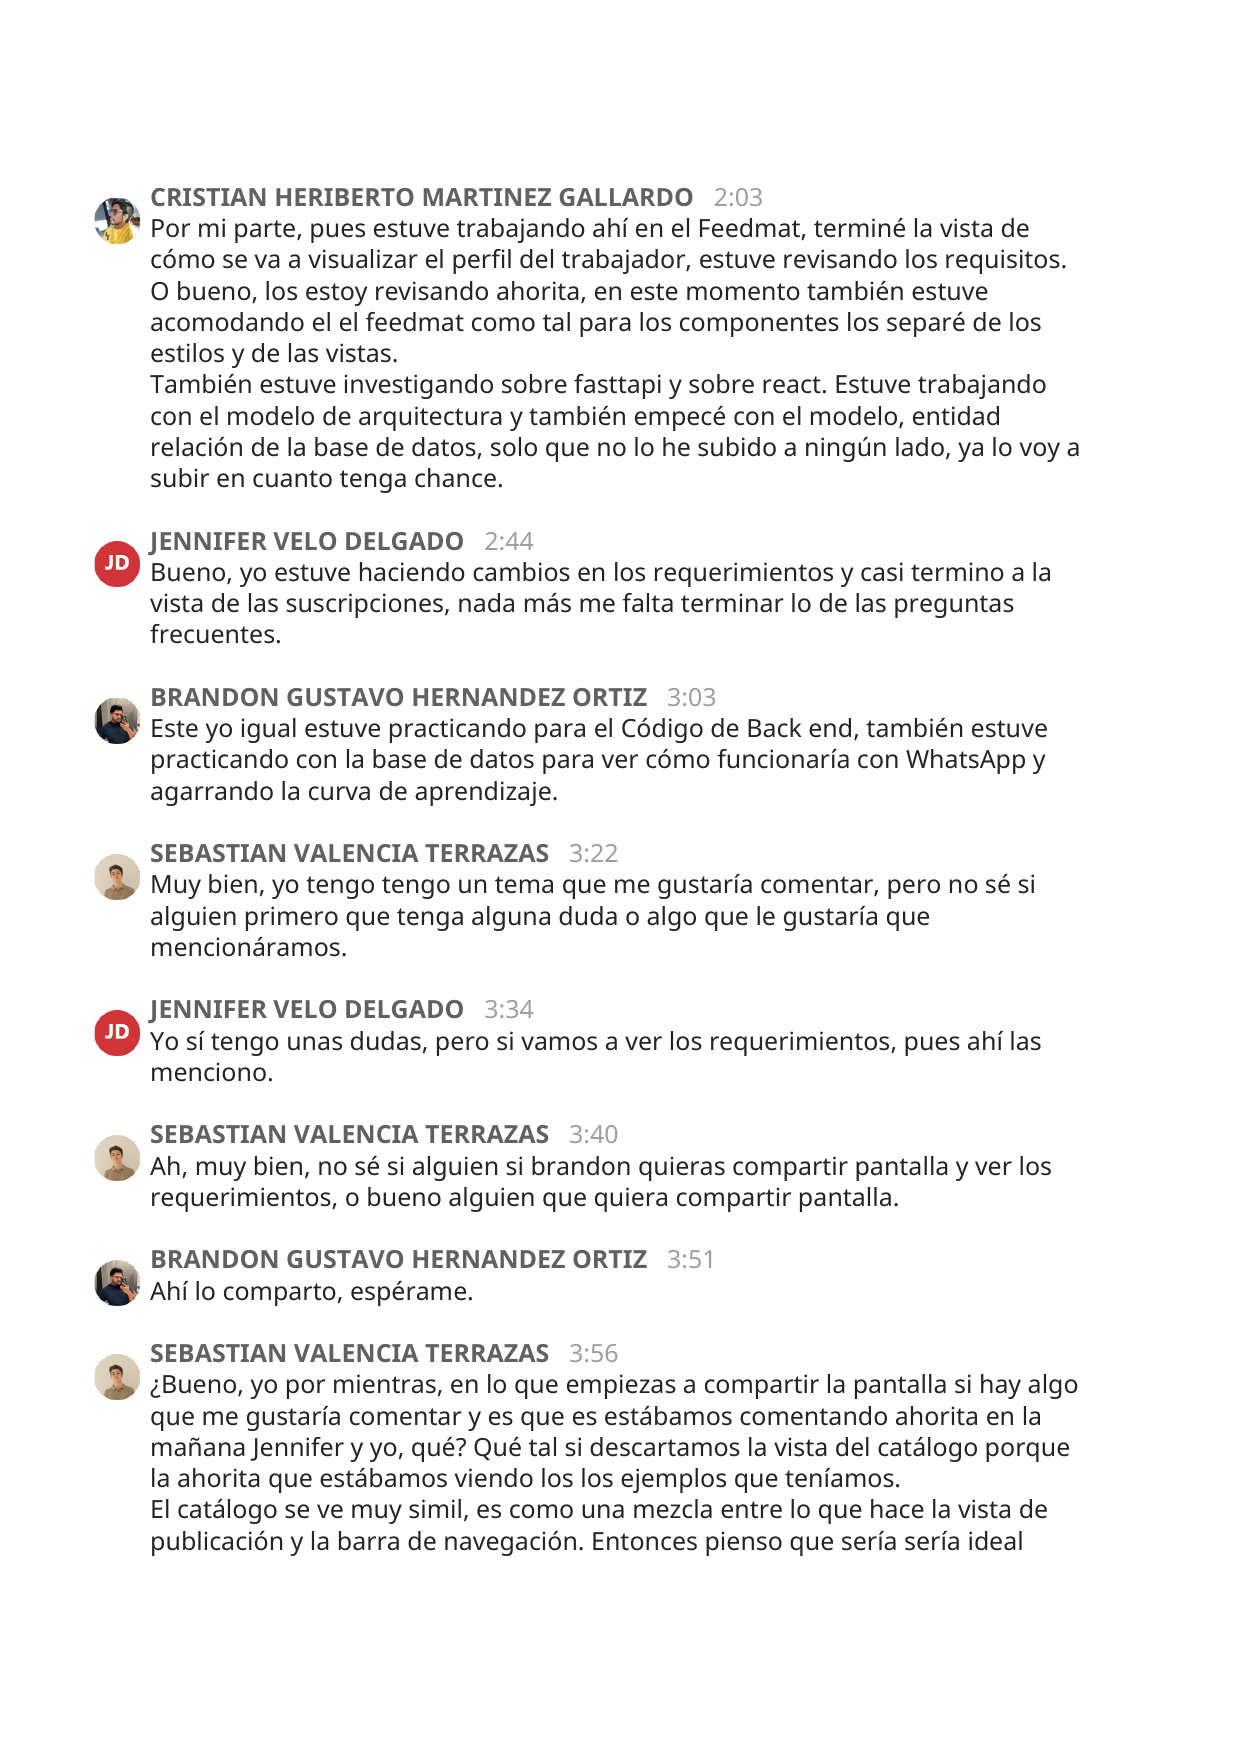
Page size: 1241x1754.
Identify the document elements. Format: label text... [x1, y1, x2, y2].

picture [94, 1010, 140, 1056]
text BRANDON GUSTAVO HERNANDEZ ORTIZ 3:51 Ahí lo comparto, espérame. [150, 1212, 1090, 1306]
picture [94, 1260, 140, 1306]
picture [94, 698, 140, 744]
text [150, 1306, 1090, 1556]
picture [94, 854, 140, 900]
text JENNIFER VELO DELGADO 3:34 Yo sí tengo unas dudas, pero si vamos a ver los requerimientos, pues ahí las menciono. [150, 962, 1090, 1087]
picture [94, 198, 140, 244]
picture [94, 1135, 140, 1181]
text SEBASTIAN VALENCIA TERRAZAS 3:22 Muy bien, yo tengo tengo un tema que me gustaría comentar, pero no sé si alguien primero que tenga alguna duda o algo que le gustaría que mencionáramos. [150, 806, 1090, 962]
picture [94, 1354, 140, 1400]
text BRANDON GUSTAVO HERNANDEZ ORTIZ 3:03 Este yo igual estuve practicando para el Código de Back end, también estuve practicando con la base de datos para ver cómo funcionaría con WhatsApp y agarrando la curva de aprendizaje. [150, 650, 1090, 806]
text SEBASTIAN VALENCIA TERRAZAS 3:40 Ah, muy bien, no sé si alguien si brandon quieras compartir pantalla y ver los requerimientos, o bueno alguien que quiera compartir pantalla. [150, 1087, 1090, 1212]
text CRISTIAN HERIBERTO MARTINEZ GALLARDO 2:03 Por mi parte, pues estuve trabajando ahí en el Feedmat, terminé la vista de cómo se va a visualizar el perfil del trabajador, estuve revisando los requisitos. O bueno, los estoy revisando ahorita, en este momento también estuve acomodando el el feedmat como tal para los componentes los separé de los estilos y de las vistas. También estuve investigando sobre fasttapi y sobre react. Estuve trabajando con el modelo de arquitectura y también empecé con el modelo, entidad relación de la base de datos, solo que no lo he subido a ningún lado, ya lo voy a subir en cuanto tenga chance. [150, 150, 1090, 494]
text JENNIFER VELO DELGADO 2:44 Bueno, yo estuve haciendo cambios en los requerimientos y casi termino a la vista de las suscripciones, nada más me falta terminar lo de las preguntas frecuentes. [150, 494, 1090, 650]
picture [94, 541, 140, 587]
